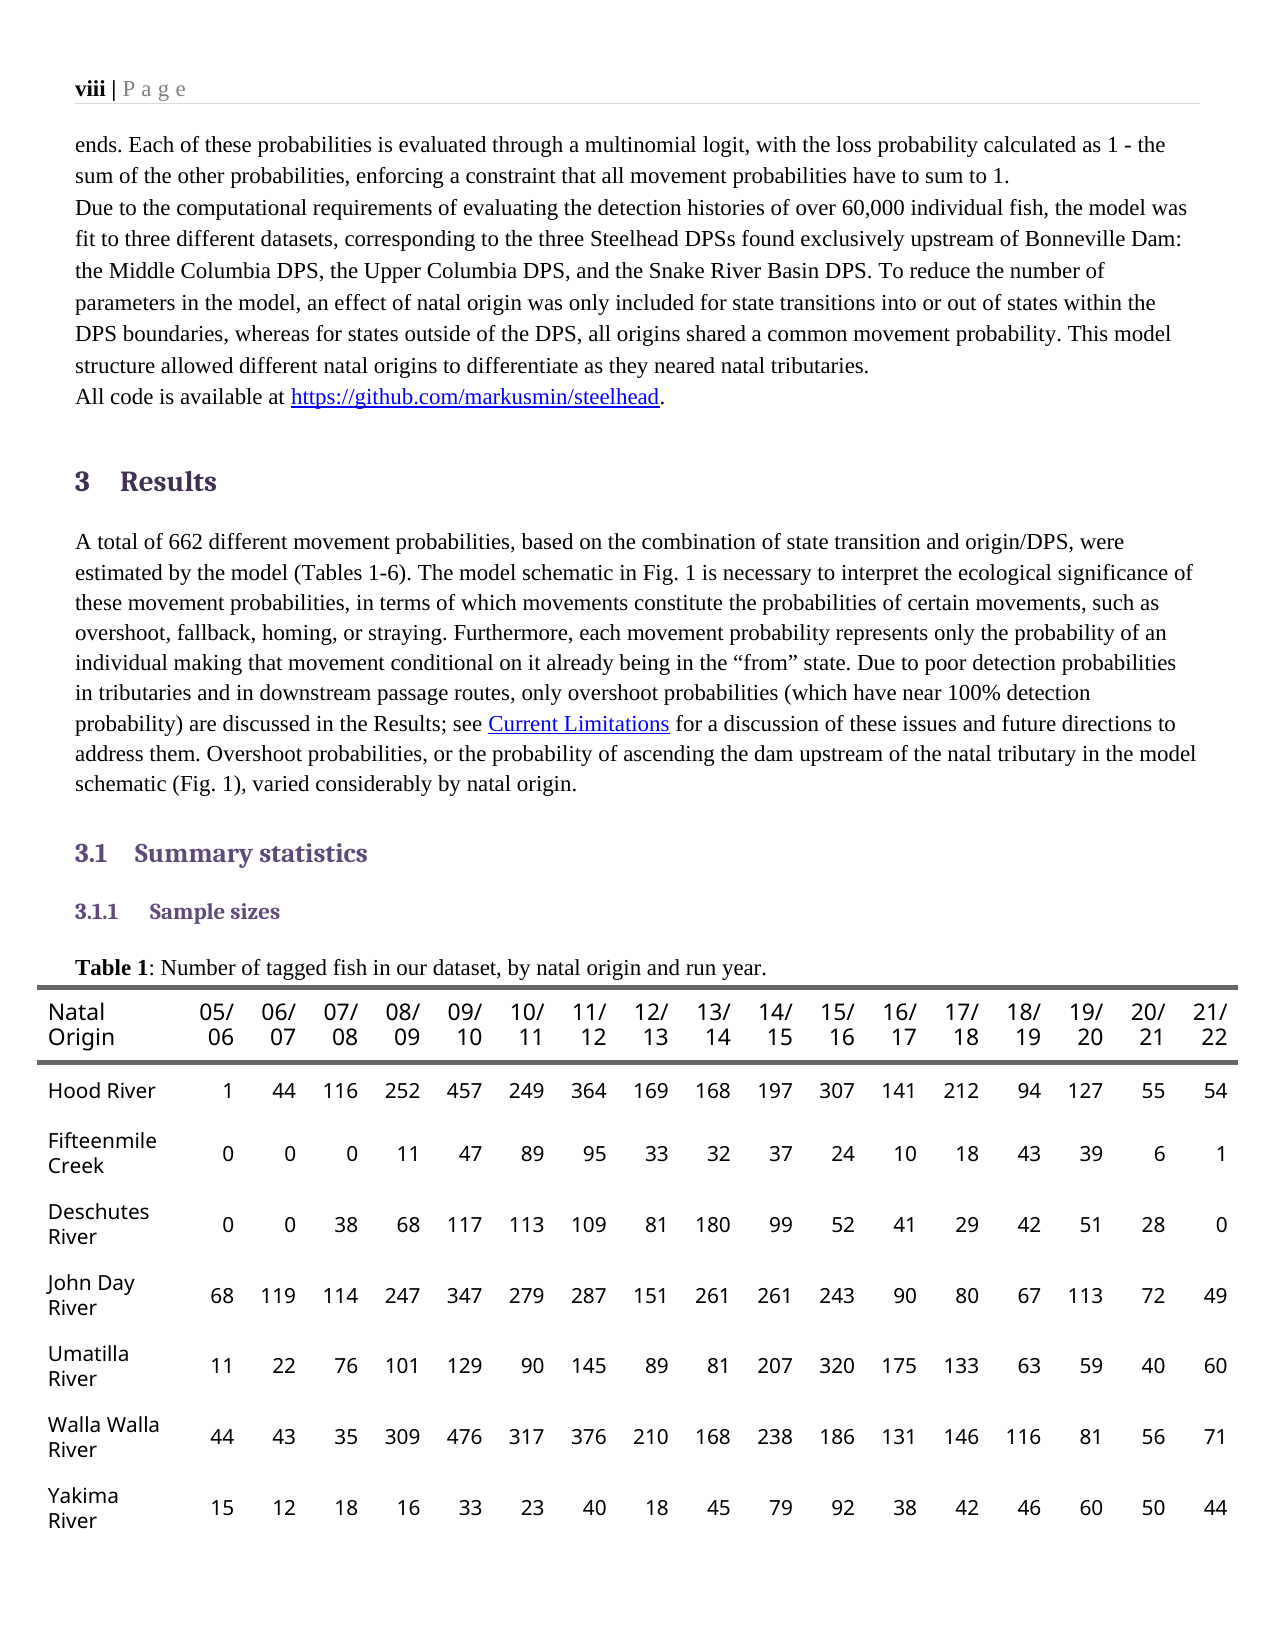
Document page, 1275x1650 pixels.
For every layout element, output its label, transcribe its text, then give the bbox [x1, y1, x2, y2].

table_cell 261 [679, 1260, 741, 1331]
table_cell 11 [368, 1119, 431, 1189]
table_header 12/13 [617, 990, 679, 1060]
table_cell 35 [306, 1402, 368, 1473]
table_cell 11 [182, 1331, 244, 1402]
text All code is available at https://github.com/markusmin/steelhead. [75, 383, 1200, 410]
table_cell 89 [617, 1331, 679, 1402]
table_cell 141 [865, 1065, 927, 1118]
text Due to the computational requirements of evaluating the detection histories of over 60,000 individual fish, the model was fit to three different datasets, corresponding to the three Steelhead DPSs found exclusively upstream of Bonneville Dam: the Middle Columbia DPS, the Upper Columbia DPS, and the Snake River Basin DPS. To reduce the number of parameters in the model, an effect of natal origin was only included for state transitions into or out of states within the DPS boundaries, whereas for states outside of the DPS, all origins shared a common movement probability. This model structure allowed different natal origins to differentiate as they neared natal tributaries. [75, 194, 1200, 378]
table_header 06/07 [244, 990, 306, 1060]
table_header 10/11 [493, 990, 555, 1060]
table_cell 116 [306, 1065, 368, 1118]
table_cell 76 [306, 1331, 368, 1402]
table_cell 89 [493, 1119, 555, 1189]
table_cell 95 [555, 1119, 617, 1189]
table_cell 0 [244, 1119, 306, 1189]
table_cell 210 [617, 1402, 679, 1473]
table_cell 131 [865, 1402, 927, 1473]
table_cell 307 [803, 1065, 865, 1118]
table_cell 249 [493, 1065, 555, 1118]
table_header Natal Origin [37, 990, 182, 1060]
table_cell 24 [803, 1119, 865, 1189]
table_cell 94 [989, 1065, 1051, 1118]
table_cell 46 [989, 1473, 1051, 1543]
table_cell 90 [865, 1260, 927, 1331]
table_cell 42 [989, 1189, 1051, 1260]
table_cell Umatilla River [37, 1331, 182, 1402]
table_header 16/17 [865, 990, 927, 1060]
table_cell 457 [431, 1065, 493, 1118]
table_cell 114 [306, 1260, 368, 1331]
table_cell 59 [1051, 1331, 1113, 1402]
table_cell 40 [1114, 1331, 1176, 1402]
table_cell 15 [182, 1473, 244, 1543]
table_cell 33 [617, 1119, 679, 1189]
table_cell 44 [182, 1402, 244, 1473]
table_cell 364 [555, 1065, 617, 1118]
table_cell Yakima River [37, 1473, 182, 1543]
table_cell 109 [555, 1189, 617, 1260]
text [75, 131, 1200, 189]
table_cell Fifteenmile Creek [37, 1119, 182, 1189]
table_cell 12 [244, 1473, 306, 1543]
table_cell 168 [679, 1065, 741, 1118]
table_cell Hood River [37, 1065, 182, 1118]
table_cell 37 [741, 1119, 803, 1189]
table_cell 347 [431, 1260, 493, 1331]
table_cell 180 [679, 1189, 741, 1260]
table_cell 41 [865, 1189, 927, 1260]
table_cell 42 [927, 1473, 989, 1543]
table_cell 50 [1114, 1473, 1176, 1543]
table_cell 67 [989, 1260, 1051, 1331]
table_cell 116 [989, 1402, 1051, 1473]
table_cell 38 [306, 1189, 368, 1260]
table_cell 32 [679, 1119, 741, 1189]
table_cell 133 [927, 1331, 989, 1402]
table_cell 56 [1114, 1402, 1176, 1473]
table_header 14/15 [741, 990, 803, 1060]
table_cell 113 [493, 1189, 555, 1260]
table_cell 186 [803, 1402, 865, 1473]
table_cell 68 [368, 1189, 431, 1260]
table_cell 287 [555, 1260, 617, 1331]
table_cell 81 [617, 1189, 679, 1260]
table_cell Walla Walla River [37, 1402, 182, 1473]
table_header 11/12 [555, 990, 617, 1060]
text Table : Number of tagged fish in our dataset, by natal origin and run year. [75, 954, 1200, 980]
table_cell 247 [368, 1260, 431, 1331]
table_cell 238 [741, 1402, 803, 1473]
table_cell 1 [1176, 1119, 1238, 1189]
table_cell 197 [741, 1065, 803, 1118]
table_header 13/14 [679, 990, 741, 1060]
table_cell 261 [741, 1260, 803, 1331]
table_cell 43 [989, 1119, 1051, 1189]
table_header 19/20 [1051, 990, 1113, 1060]
subtitle Results [75, 465, 1200, 498]
table_cell 317 [493, 1402, 555, 1473]
table_cell 10 [865, 1119, 927, 1189]
table_cell 101 [368, 1331, 431, 1402]
table_cell 0 [306, 1119, 368, 1189]
table_cell 207 [741, 1331, 803, 1402]
table_cell 38 [865, 1473, 927, 1543]
table_cell 51 [1051, 1189, 1113, 1260]
table_cell 212 [927, 1065, 989, 1118]
table_cell 45 [679, 1473, 741, 1543]
table_cell 18 [617, 1473, 679, 1543]
table_cell 129 [431, 1331, 493, 1402]
table_cell 376 [555, 1402, 617, 1473]
table_cell 60 [1051, 1473, 1113, 1543]
table_cell 252 [368, 1065, 431, 1118]
table_cell 0 [244, 1189, 306, 1260]
table_cell 22 [244, 1331, 306, 1402]
table_cell 44 [244, 1065, 306, 1118]
table_cell 39 [1051, 1119, 1113, 1189]
table_cell 44 [1176, 1473, 1238, 1543]
table_cell 54 [1176, 1065, 1238, 1118]
table_cell 119 [244, 1260, 306, 1331]
table_cell 81 [679, 1331, 741, 1402]
table_cell 40 [555, 1473, 617, 1543]
subtitle Sample sizes [75, 898, 1200, 925]
table_cell 47 [431, 1119, 493, 1189]
table_cell 146 [927, 1402, 989, 1473]
table_header 17/18 [927, 990, 989, 1060]
table_cell 169 [617, 1065, 679, 1118]
table_cell 0 [182, 1189, 244, 1260]
table_cell 92 [803, 1473, 865, 1543]
table_header 09/10 [431, 990, 493, 1060]
table_cell 68 [182, 1260, 244, 1331]
table_cell 243 [803, 1260, 865, 1331]
table_cell 0 [1176, 1189, 1238, 1260]
table_cell 476 [431, 1402, 493, 1473]
table_cell 71 [1176, 1402, 1238, 1473]
table_cell 175 [865, 1331, 927, 1402]
table_cell 117 [431, 1189, 493, 1260]
table_cell 55 [1114, 1065, 1176, 1118]
table_cell 72 [1114, 1260, 1176, 1331]
table_cell 320 [803, 1331, 865, 1402]
table_cell 63 [989, 1331, 1051, 1402]
table_cell 90 [493, 1331, 555, 1402]
table_header 18/19 [989, 990, 1051, 1060]
table_cell 151 [617, 1260, 679, 1331]
table_cell 113 [1051, 1260, 1113, 1331]
table_cell 6 [1114, 1119, 1176, 1189]
table_cell 28 [1114, 1189, 1176, 1260]
table_cell 99 [741, 1189, 803, 1260]
table_cell 52 [803, 1189, 865, 1260]
table_cell John Day River [37, 1260, 182, 1331]
table_header 20/21 [1114, 990, 1176, 1060]
table_header 15/16 [803, 990, 865, 1060]
table_cell 18 [927, 1119, 989, 1189]
table_cell Deschutes River [37, 1189, 182, 1260]
table_cell 60 [1176, 1331, 1238, 1402]
table_cell 79 [741, 1473, 803, 1543]
table_cell 18 [306, 1473, 368, 1543]
table_cell 81 [1051, 1402, 1113, 1473]
table_cell 33 [431, 1473, 493, 1543]
table_cell 80 [927, 1260, 989, 1331]
table_cell 16 [368, 1473, 431, 1543]
table_cell 49 [1176, 1260, 1238, 1331]
table_cell 279 [493, 1260, 555, 1331]
subtitle Summary statistics [75, 838, 1200, 869]
table_header 21/22 [1176, 990, 1238, 1060]
table_header 08/09 [368, 990, 431, 1060]
table_cell 1 [182, 1065, 244, 1118]
table_cell 309 [368, 1402, 431, 1473]
table_cell 145 [555, 1331, 617, 1402]
table_cell 23 [493, 1473, 555, 1543]
table_cell 168 [679, 1402, 741, 1473]
table_header 05/06 [182, 990, 244, 1060]
table_header 07/08 [306, 990, 368, 1060]
table_cell 127 [1051, 1065, 1113, 1118]
table_cell 43 [244, 1402, 306, 1473]
table_cell 0 [182, 1119, 244, 1189]
table_cell 29 [927, 1189, 989, 1260]
